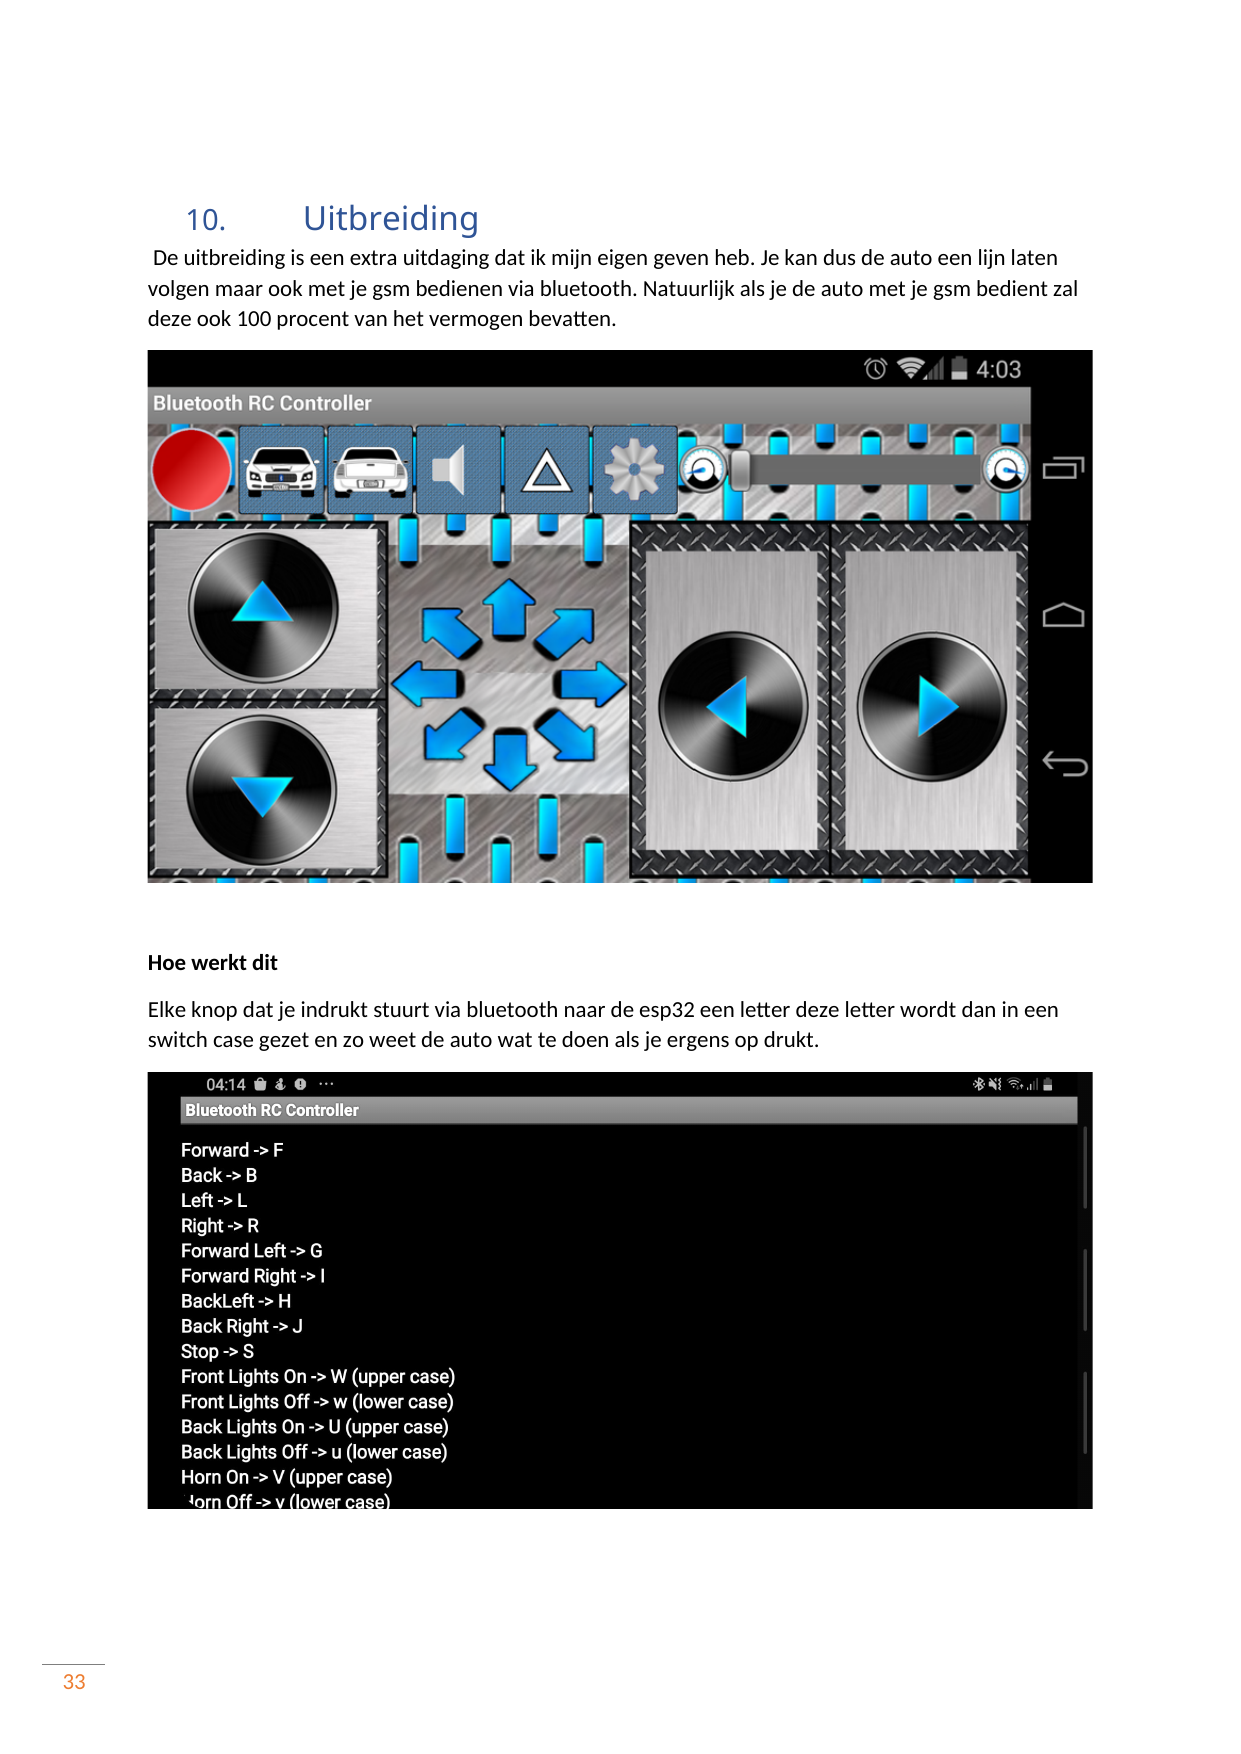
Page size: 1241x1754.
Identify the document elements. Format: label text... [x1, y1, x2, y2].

text De uitbreiding is een extra uitdaging dat ik mijn eigen geven heb. Je kan dus de auto een lijn laten volgen maar ook met je gsm bedienen via bluetooth. Natuurlijk als je de auto met je gsm bedient zal deze ook 100 procent van het vermogen bevatten. [148, 243, 1093, 332]
text Hoe werkt dit [148, 948, 1093, 976]
subtitle Uitbreiding [185, 194, 1093, 240]
picture [147, 350, 1093, 883]
text Elke knop dat je indrukt stuurt via bluetooth naar de esp32 een letter deze letter wordt dan in een switch case gezet en zo weet de auto wat te doen als je ergens op drukt. [148, 995, 1093, 1053]
picture [147, 1072, 1093, 1509]
